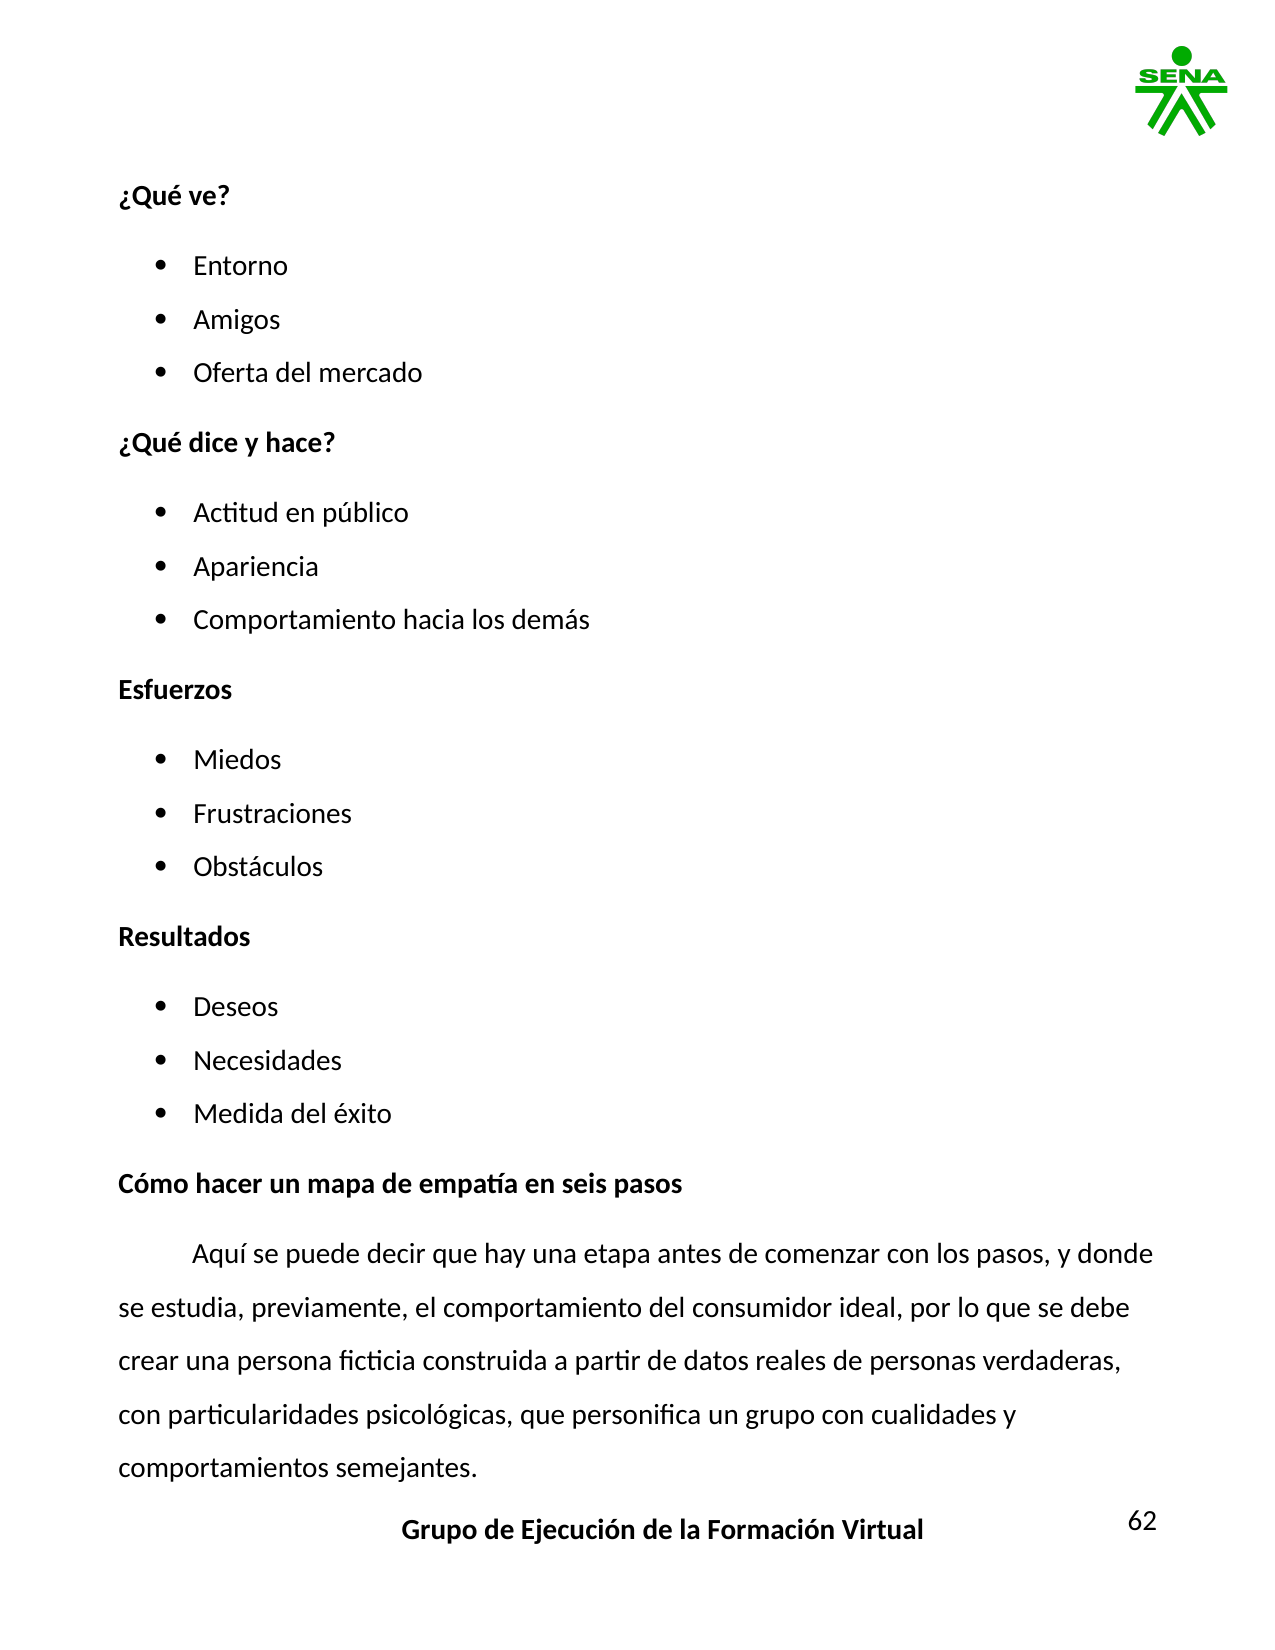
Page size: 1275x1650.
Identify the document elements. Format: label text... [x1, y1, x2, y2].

list Apariencia [156, 548, 1157, 583]
list Medida del éxito [156, 1095, 1157, 1131]
list Entorno [156, 247, 1157, 283]
list Comportamiento hacia los demás [156, 601, 1157, 637]
text Aquí se puede decir que hay una etapa antes de comenzar con los pasos, y donde se estudia, previamente, el comportamiento del consumidor ideal, por lo que se debe crear una persona ficticia construida a partir de datos reales de personas verdaderas, con particularidades psicológicas, que personifica un grupo con cualidades y comportamientos semejantes. [118, 1236, 1157, 1485]
text Esfuerzos [118, 671, 1157, 707]
list Actitud en público [156, 494, 1157, 530]
list Obstáculos [156, 848, 1157, 884]
text Resultados [118, 918, 1157, 954]
list Oferta del mercado [156, 354, 1157, 390]
list Necesidades [156, 1042, 1157, 1078]
list Frustraciones [156, 795, 1157, 831]
list Deseos [156, 988, 1157, 1024]
text ¿Qué ve? [118, 177, 1157, 213]
list Amigos [156, 301, 1157, 336]
picture [1135, 46, 1228, 136]
text Cómo hacer un mapa de empatía en seis pasos [118, 1166, 1157, 1201]
list Miedos [156, 741, 1157, 777]
text ¿Qué dice y hace? [118, 424, 1157, 460]
